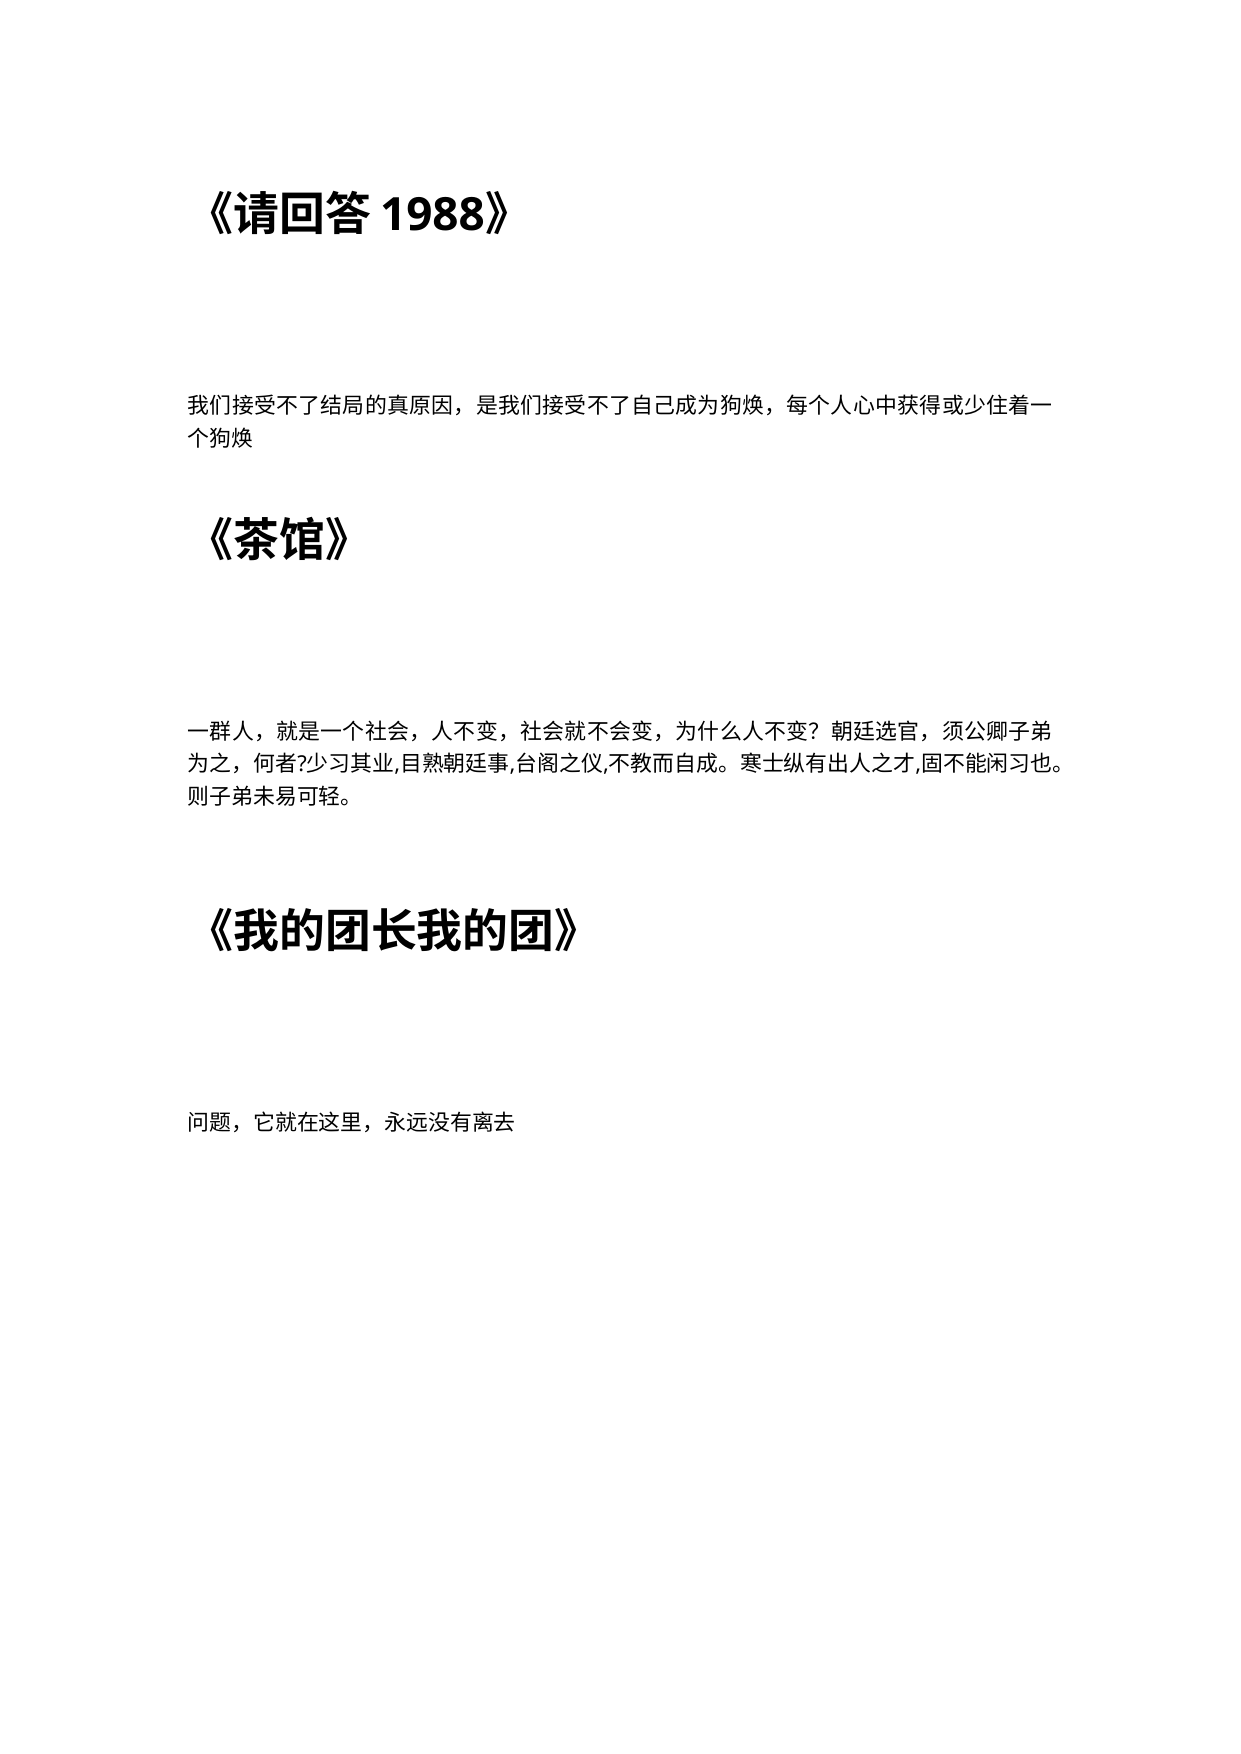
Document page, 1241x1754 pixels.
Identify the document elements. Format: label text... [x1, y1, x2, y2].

text 问题，它就在这里，永远没有离去 [187, 1104, 1053, 1137]
text 我们接受不了结局的真原因，是我们接受不了自己成为狗焕，每个人心中获得或少住着一个狗焕 [187, 388, 1053, 453]
text 一群人，就是一个社会，人不变，社会就不会变，为什么人不变？朝廷选官，须公卿子弟为之，何者?少习其业,目熟朝廷事,台阁之仪,不教而自成。寒士纵有出人之才,固不能闲习也。则子弟未易可轻。 [187, 713, 1053, 811]
subtitle 《我的团长我的团》 [187, 879, 1053, 976]
subtitle 《请回答1988》 [187, 162, 1053, 259]
subtitle 《茶馆》 [187, 488, 1053, 586]
